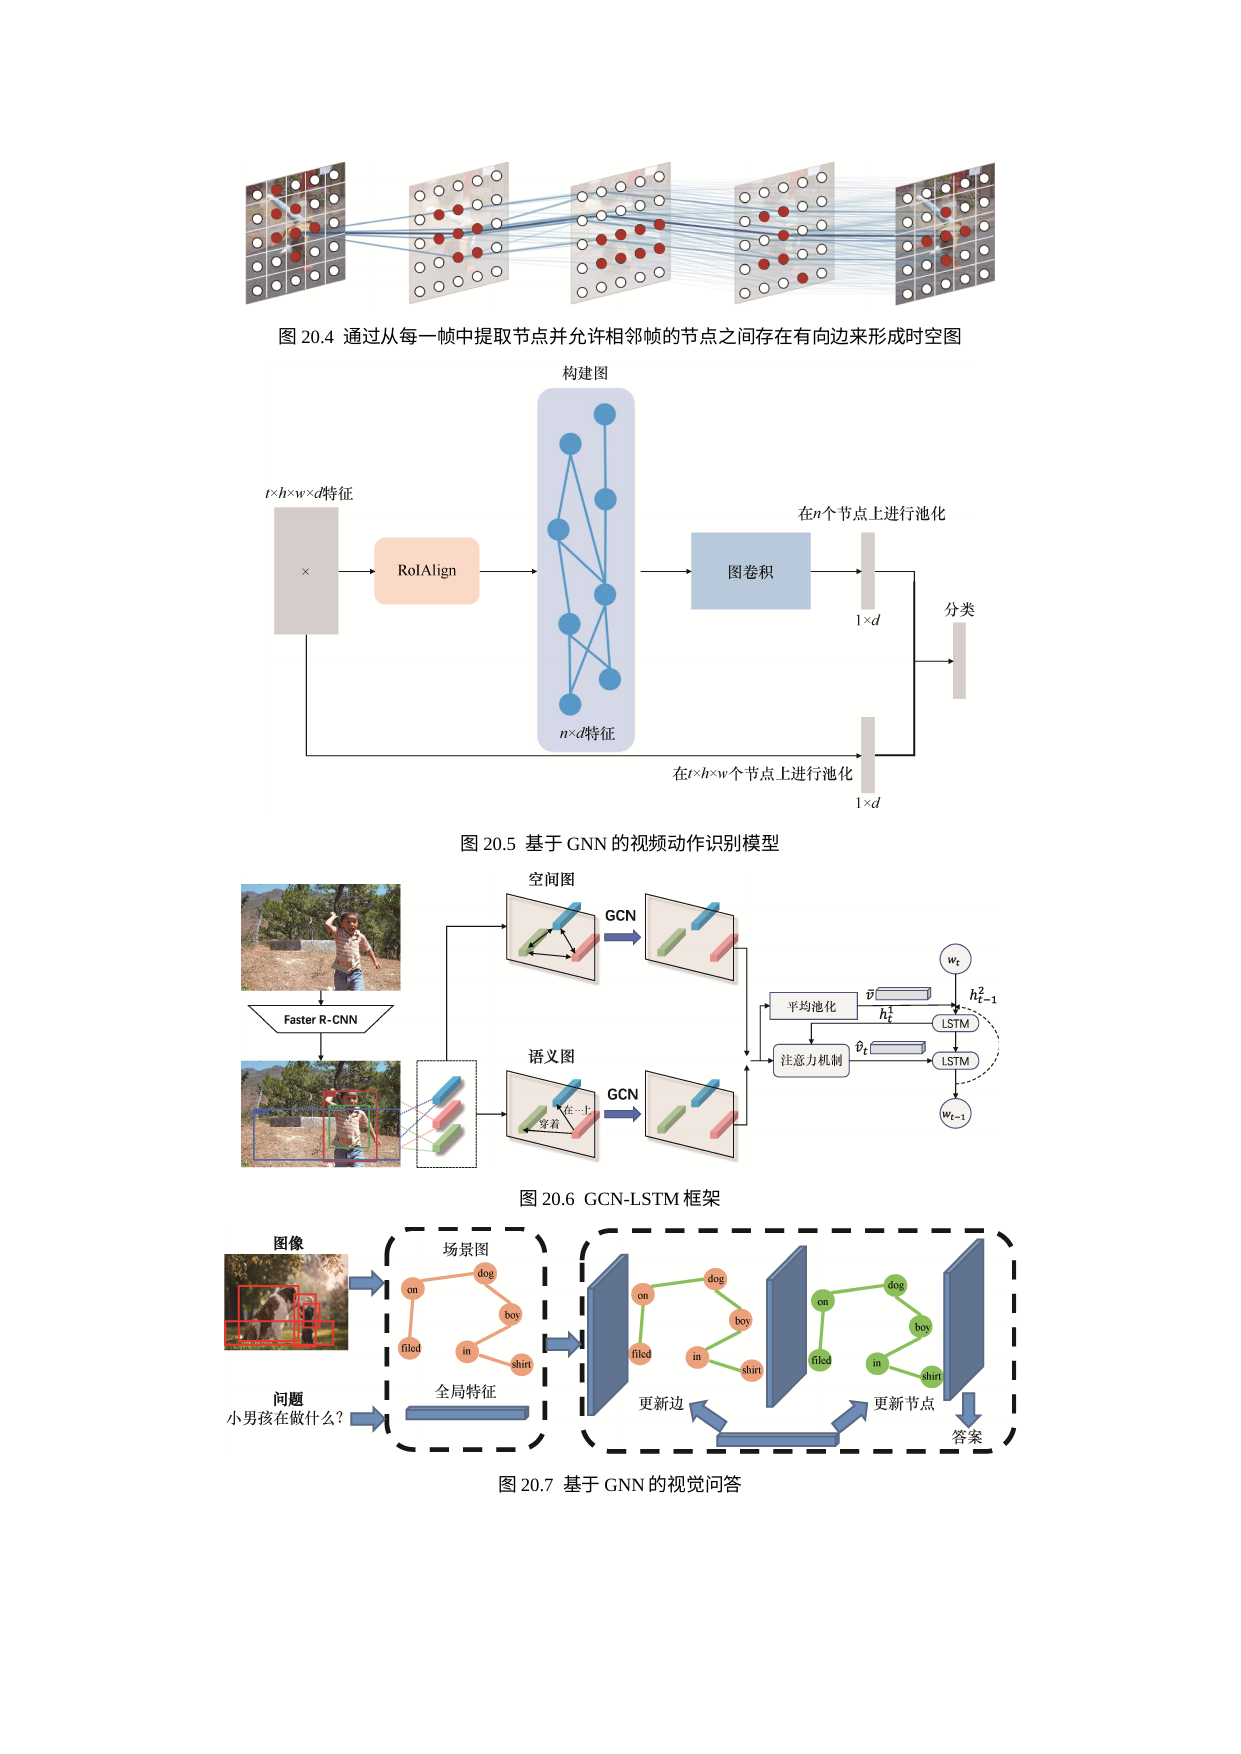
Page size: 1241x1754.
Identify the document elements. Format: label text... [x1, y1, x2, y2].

picture [265, 365, 975, 813]
text 图20.6 GCN-LSTM框架 [187, 1183, 1053, 1211]
text 图20.7 基于GNN的视觉问答 [187, 1470, 1053, 1497]
picture [245, 162, 995, 306]
text 图20.4 通过从每一帧中提取节点并允许相邻帧的节点之间存在有向边来形成时空图 [187, 322, 1053, 349]
picture [224, 1227, 1017, 1454]
picture [241, 872, 999, 1168]
text 图20.5 基于GNN的视频动作识别模型 [187, 828, 1053, 856]
